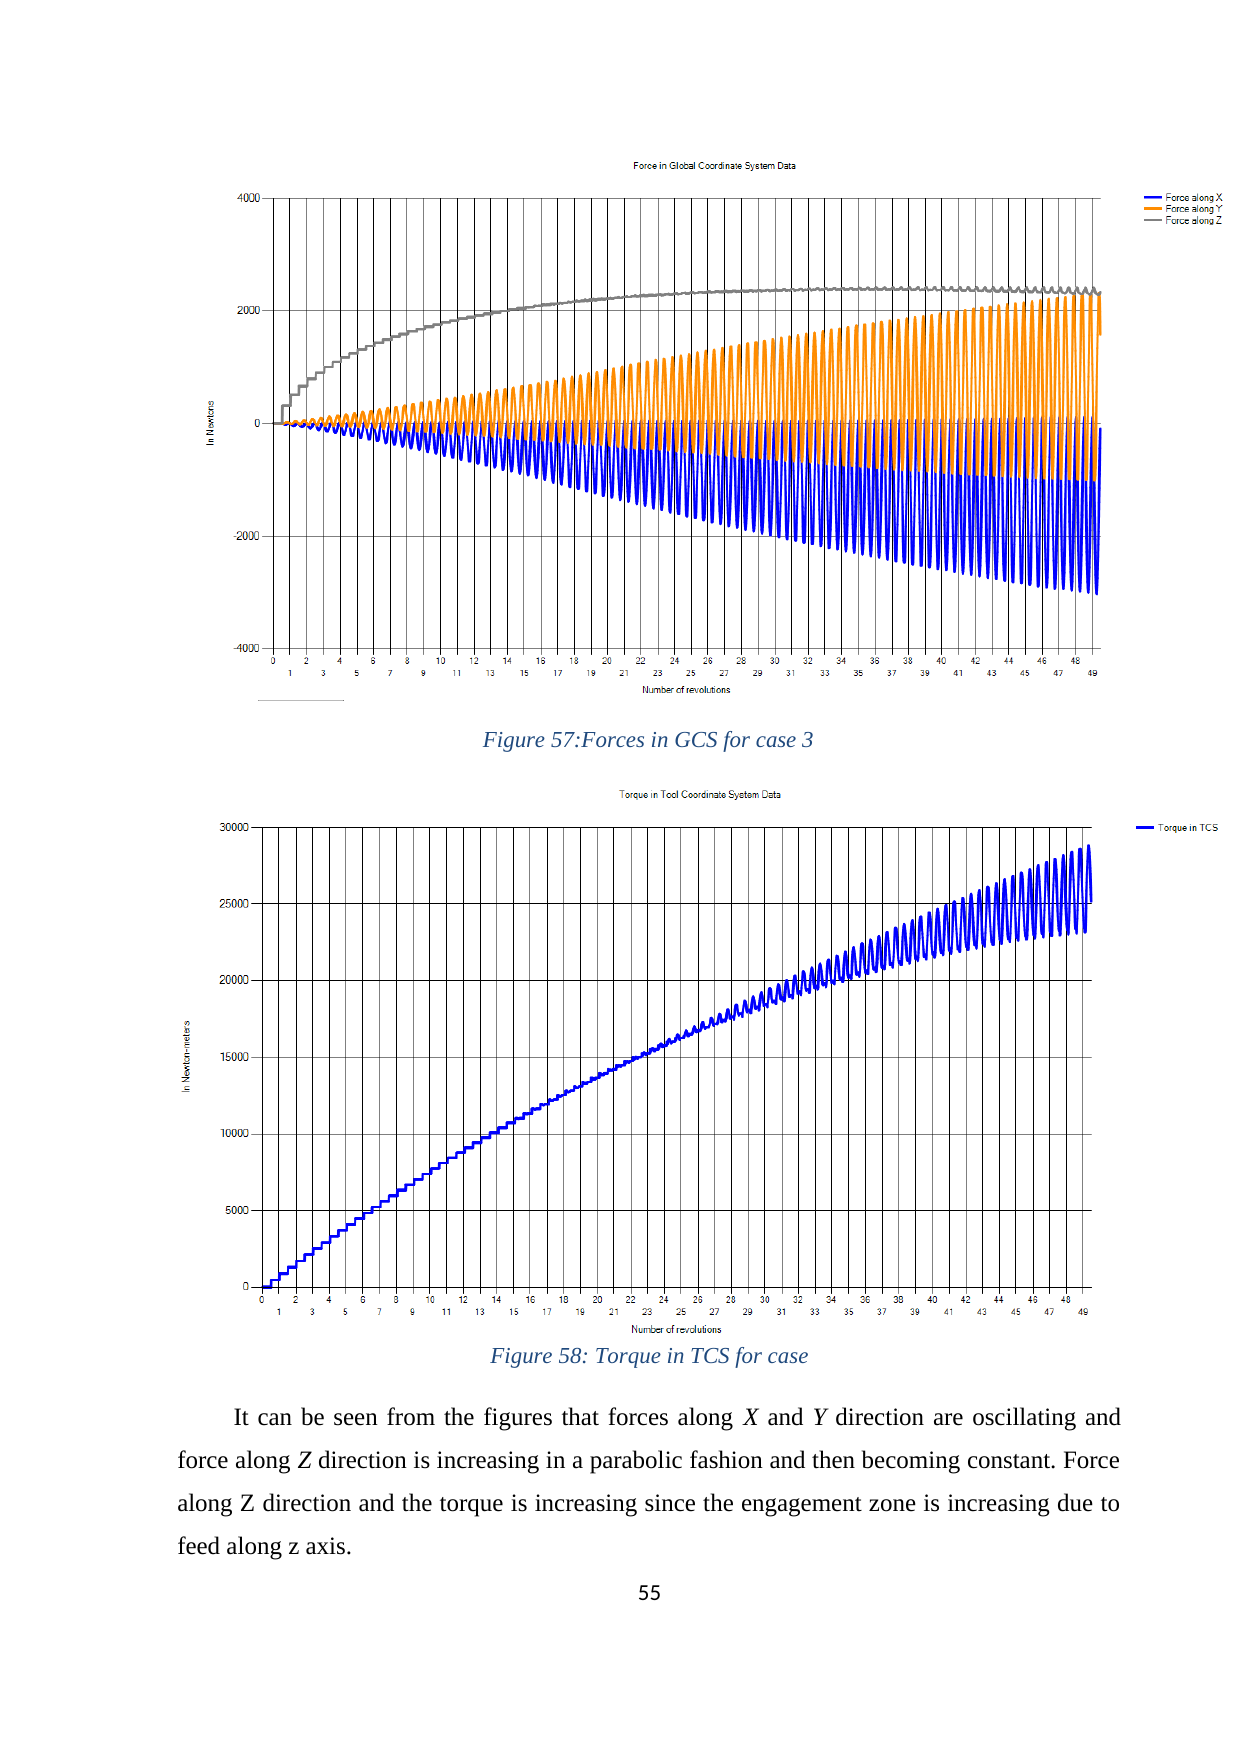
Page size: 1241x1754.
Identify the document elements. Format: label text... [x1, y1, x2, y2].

text It can be seen from the figures that forces along X and Y direction are oscillating and force along Z direction is increasing in a parabolic fashion and then becoming constant. Force along Z direction and the torque is increasing since the engagement zone is increasing due to feed along z axis. [177, 1402, 1122, 1560]
picture [177, 786, 1238, 1338]
picture [177, 159, 1232, 701]
